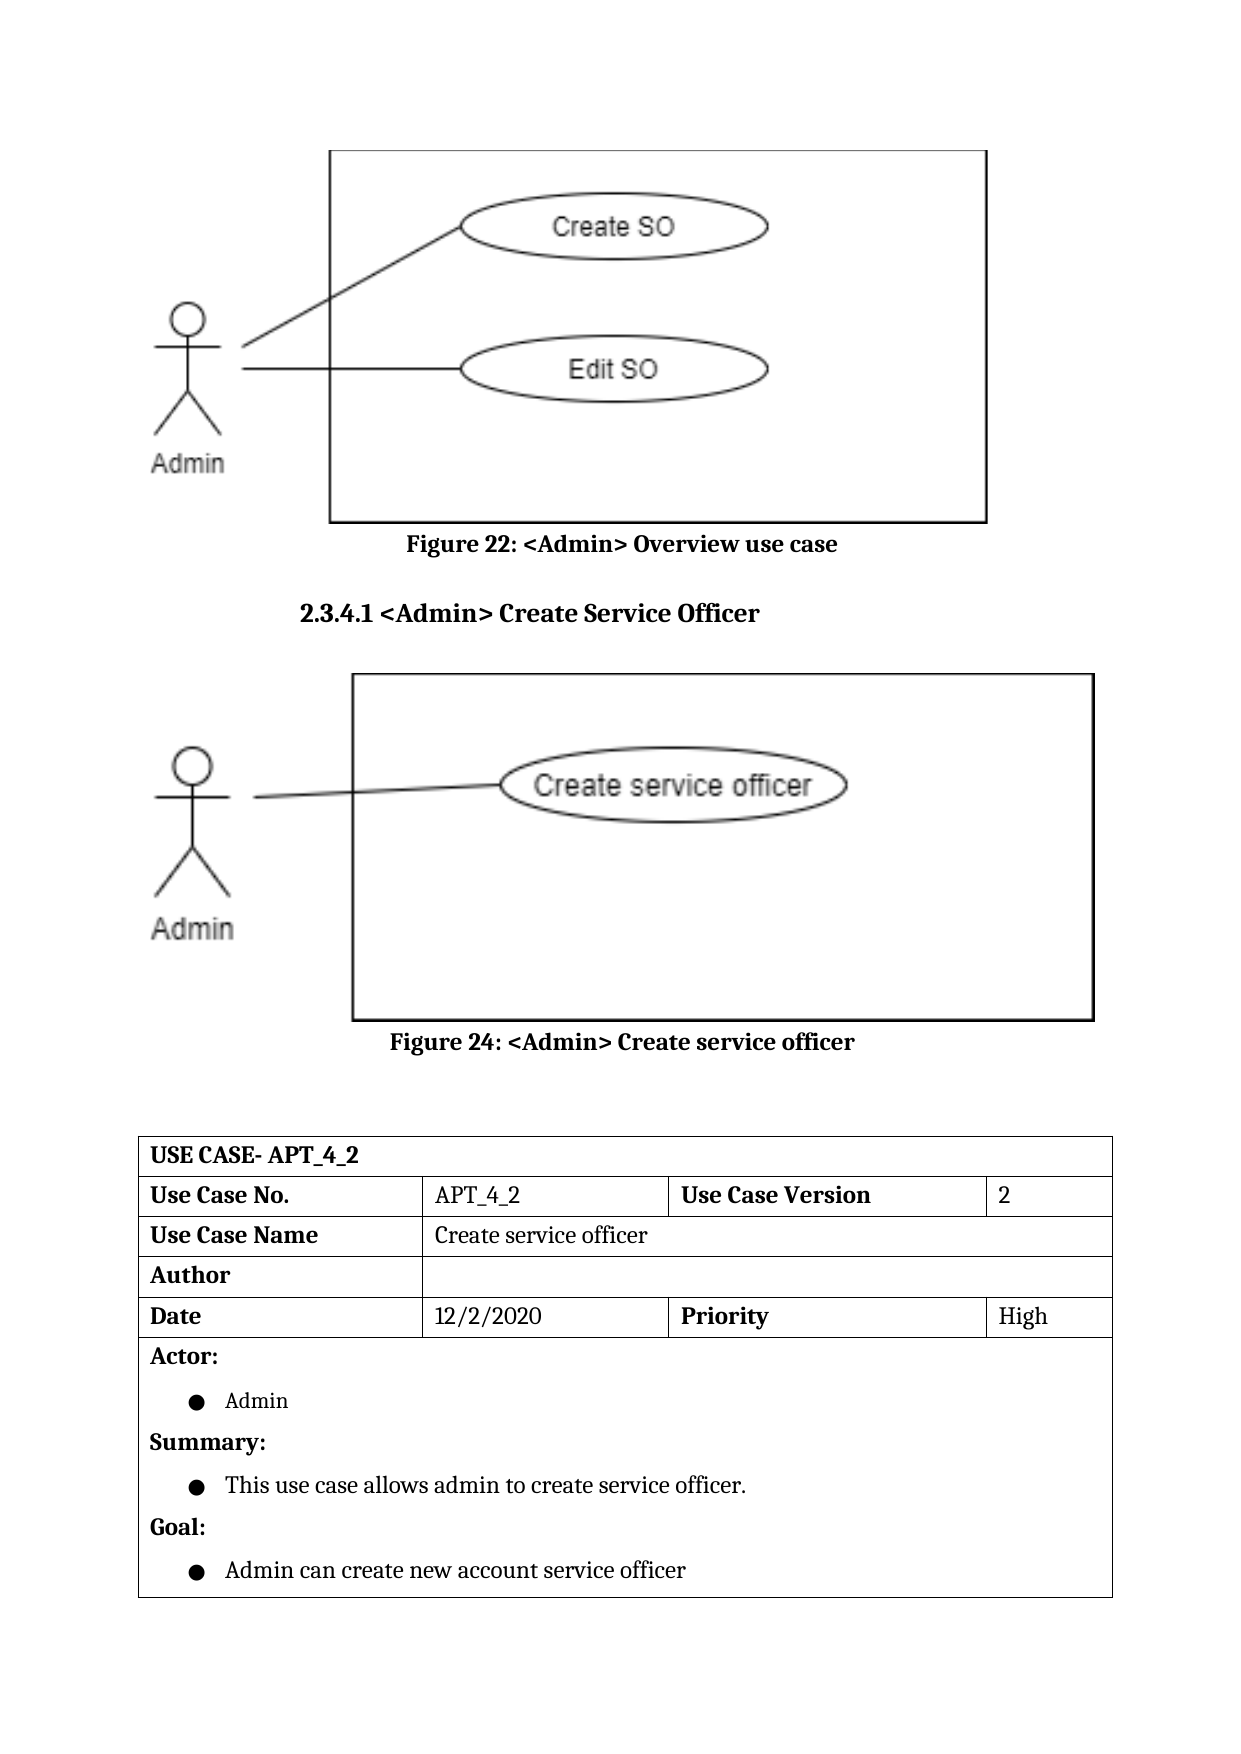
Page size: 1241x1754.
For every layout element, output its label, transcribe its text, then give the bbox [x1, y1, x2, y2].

table_cell Author [139, 1257, 422, 1297]
text Figure 24: <Admin> Create service officer [150, 1027, 1094, 1056]
text Figure 22: <Admin> Overview use case [150, 530, 1094, 559]
table_cell High [987, 1298, 1112, 1337]
table_cell Use Case No. [139, 1177, 422, 1216]
table_header USE CASE- APT_4_2 [139, 1137, 1112, 1176]
table_cell 2 [987, 1177, 1112, 1216]
table_cell [423, 1257, 1112, 1297]
table_cell Create service officer [423, 1217, 1112, 1256]
table_cell Priority [669, 1298, 986, 1337]
table_cell Use Case Version [669, 1177, 986, 1216]
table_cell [139, 1338, 1112, 1597]
picture [150, 150, 988, 524]
subtitle 2.3.4.1 <Admin> Create Service Officer [225, 598, 1094, 629]
picture [150, 673, 1095, 1022]
table_cell Use Case Name [139, 1217, 422, 1256]
table_cell Date [139, 1298, 422, 1337]
table_cell APT_4_2 [423, 1177, 668, 1216]
table_cell 12/2/2020 [423, 1298, 668, 1337]
